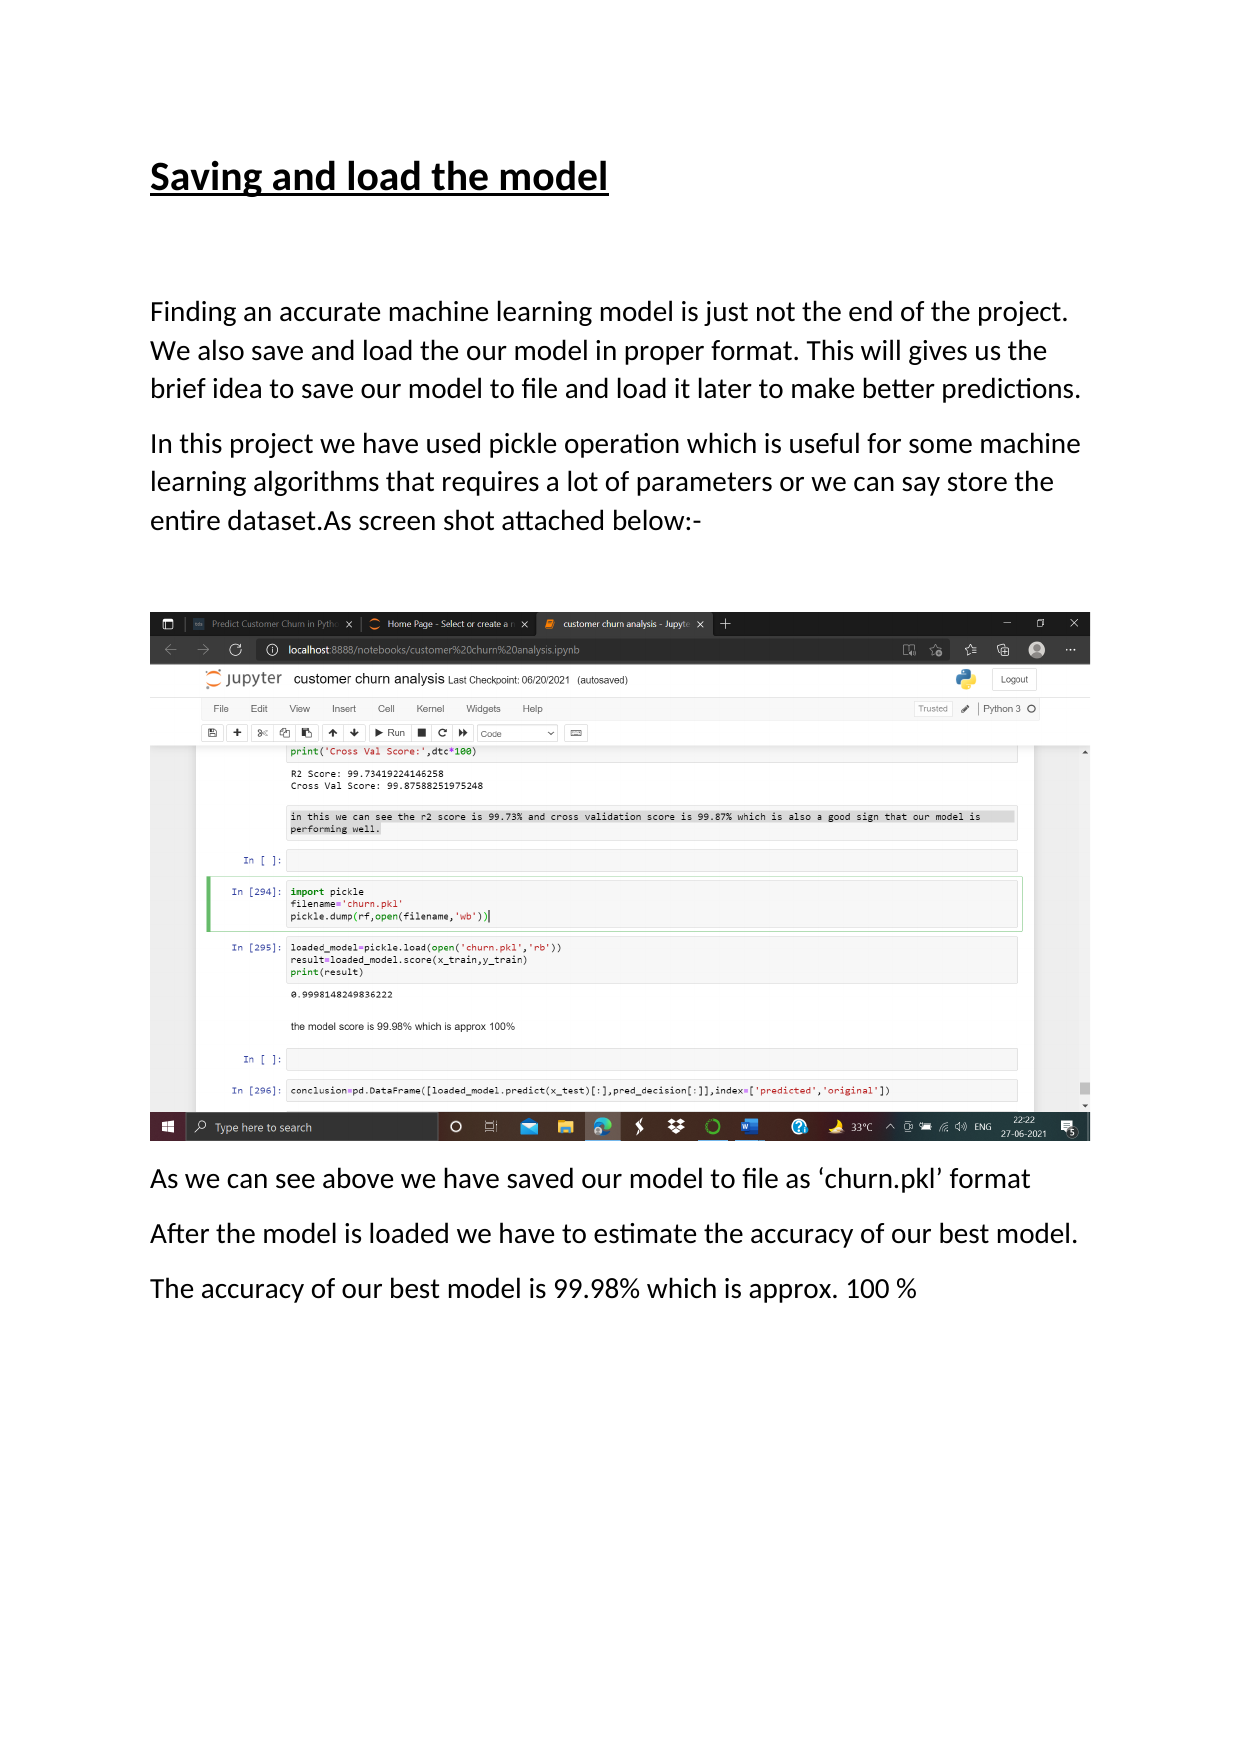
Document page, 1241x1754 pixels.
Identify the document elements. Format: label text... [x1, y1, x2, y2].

text After the model is loaded we have to estimate the accuracy of our best model. [150, 1215, 1090, 1251]
text As we can see above we have saved our model to file as ‘churn.pkl’ format [150, 1160, 1090, 1196]
picture [150, 612, 1091, 1141]
text The accuracy of our best model is 99.98% which is approx. 100 % [150, 1270, 1090, 1306]
text Finding an accurate machine learning model is just not the end of the project. We also save and load the our model in proper format. This will gives us the brief idea to save our model to file and load it later to make better predictions. [150, 293, 1090, 406]
text In this project we have used pickle operation which is useful for some machine learning algorithms that requires a lot of parameters or we can say store the entire dataset.As screen shot attached below:- [150, 425, 1090, 538]
text Saving and load the model [150, 150, 1090, 201]
